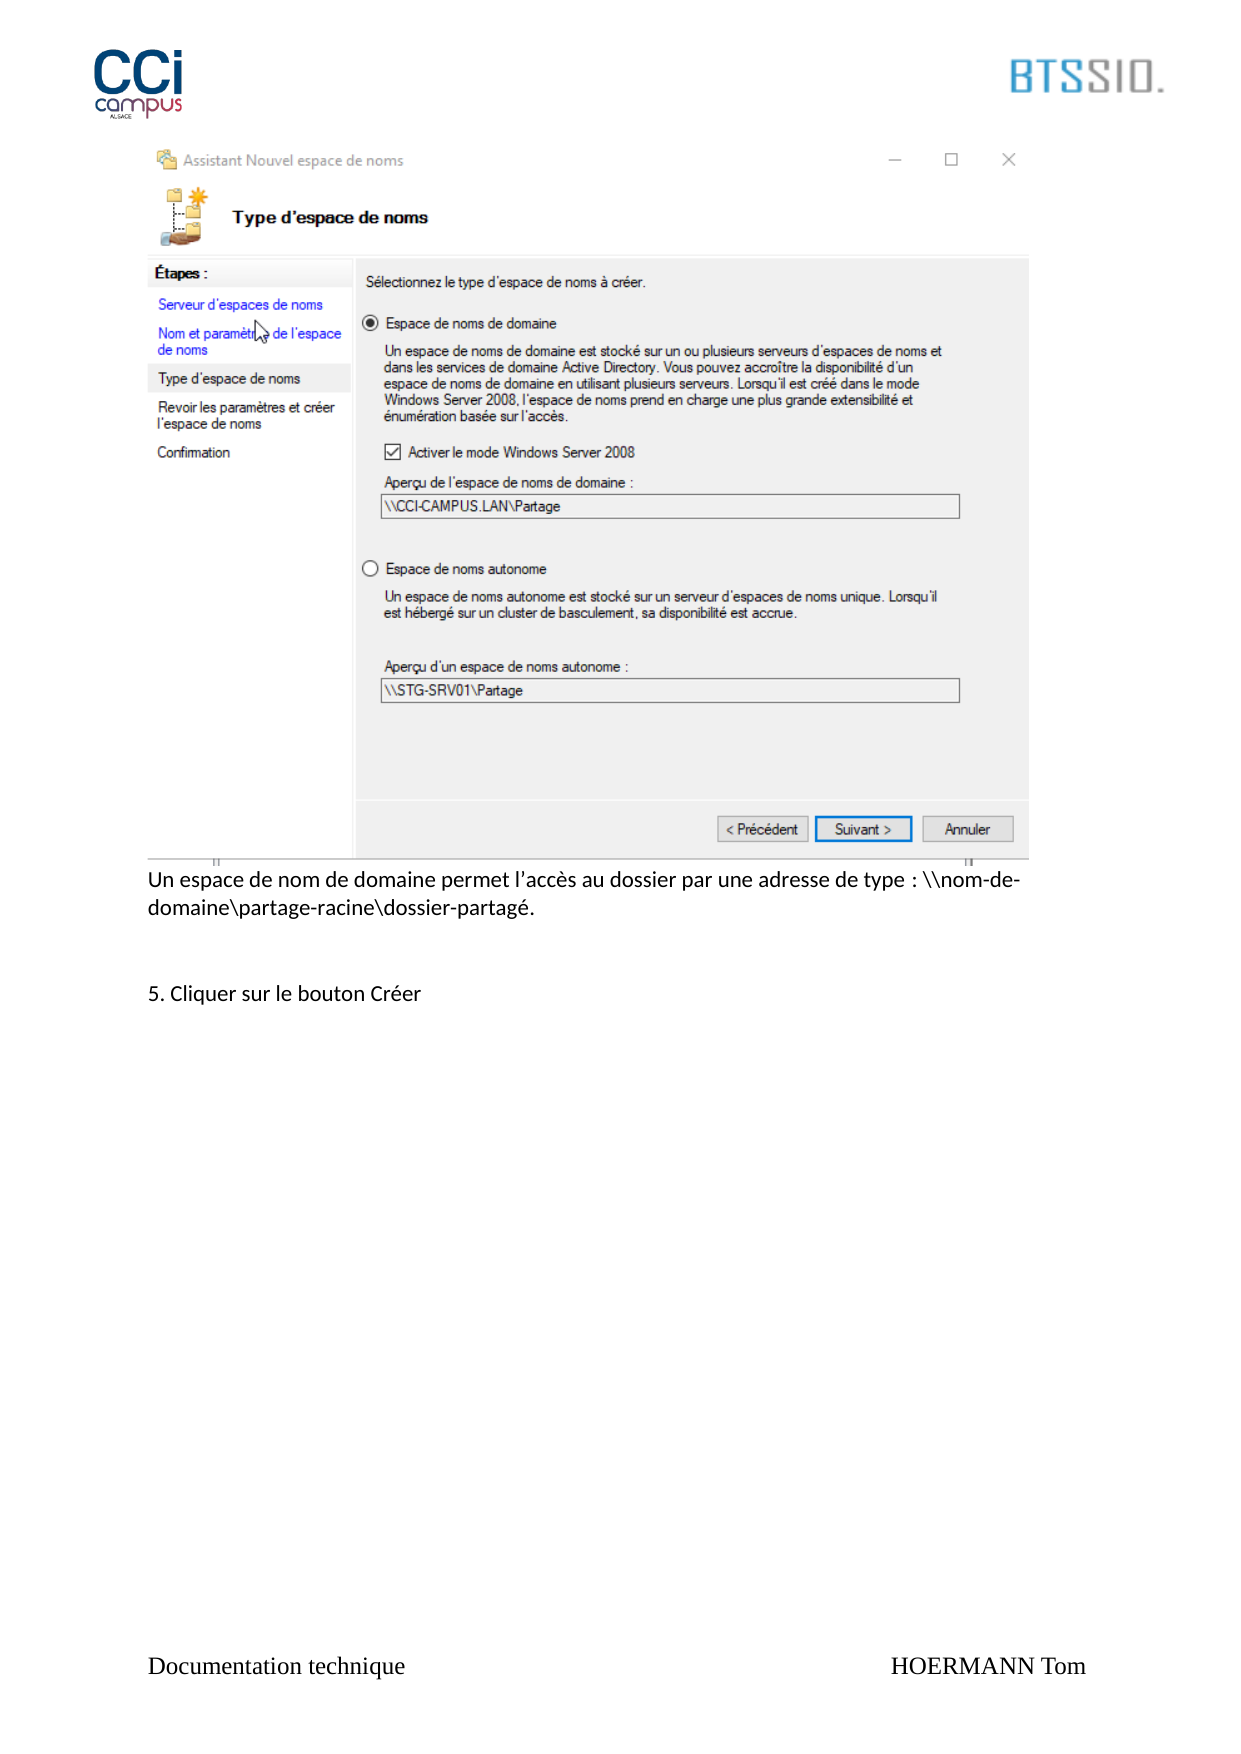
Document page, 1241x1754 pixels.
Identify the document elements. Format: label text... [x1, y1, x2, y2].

text 5. Cliquer sur le bouton Créer [148, 979, 1093, 1007]
picture [147, 147, 1029, 866]
picture [81, 44, 194, 123]
text Un espace de nom de domaine permet l’accès au dossier par une adresse de type : \\nom-de-domaine\partage-racine\dossier-partagé. [148, 865, 1093, 921]
picture [1004, 46, 1169, 104]
